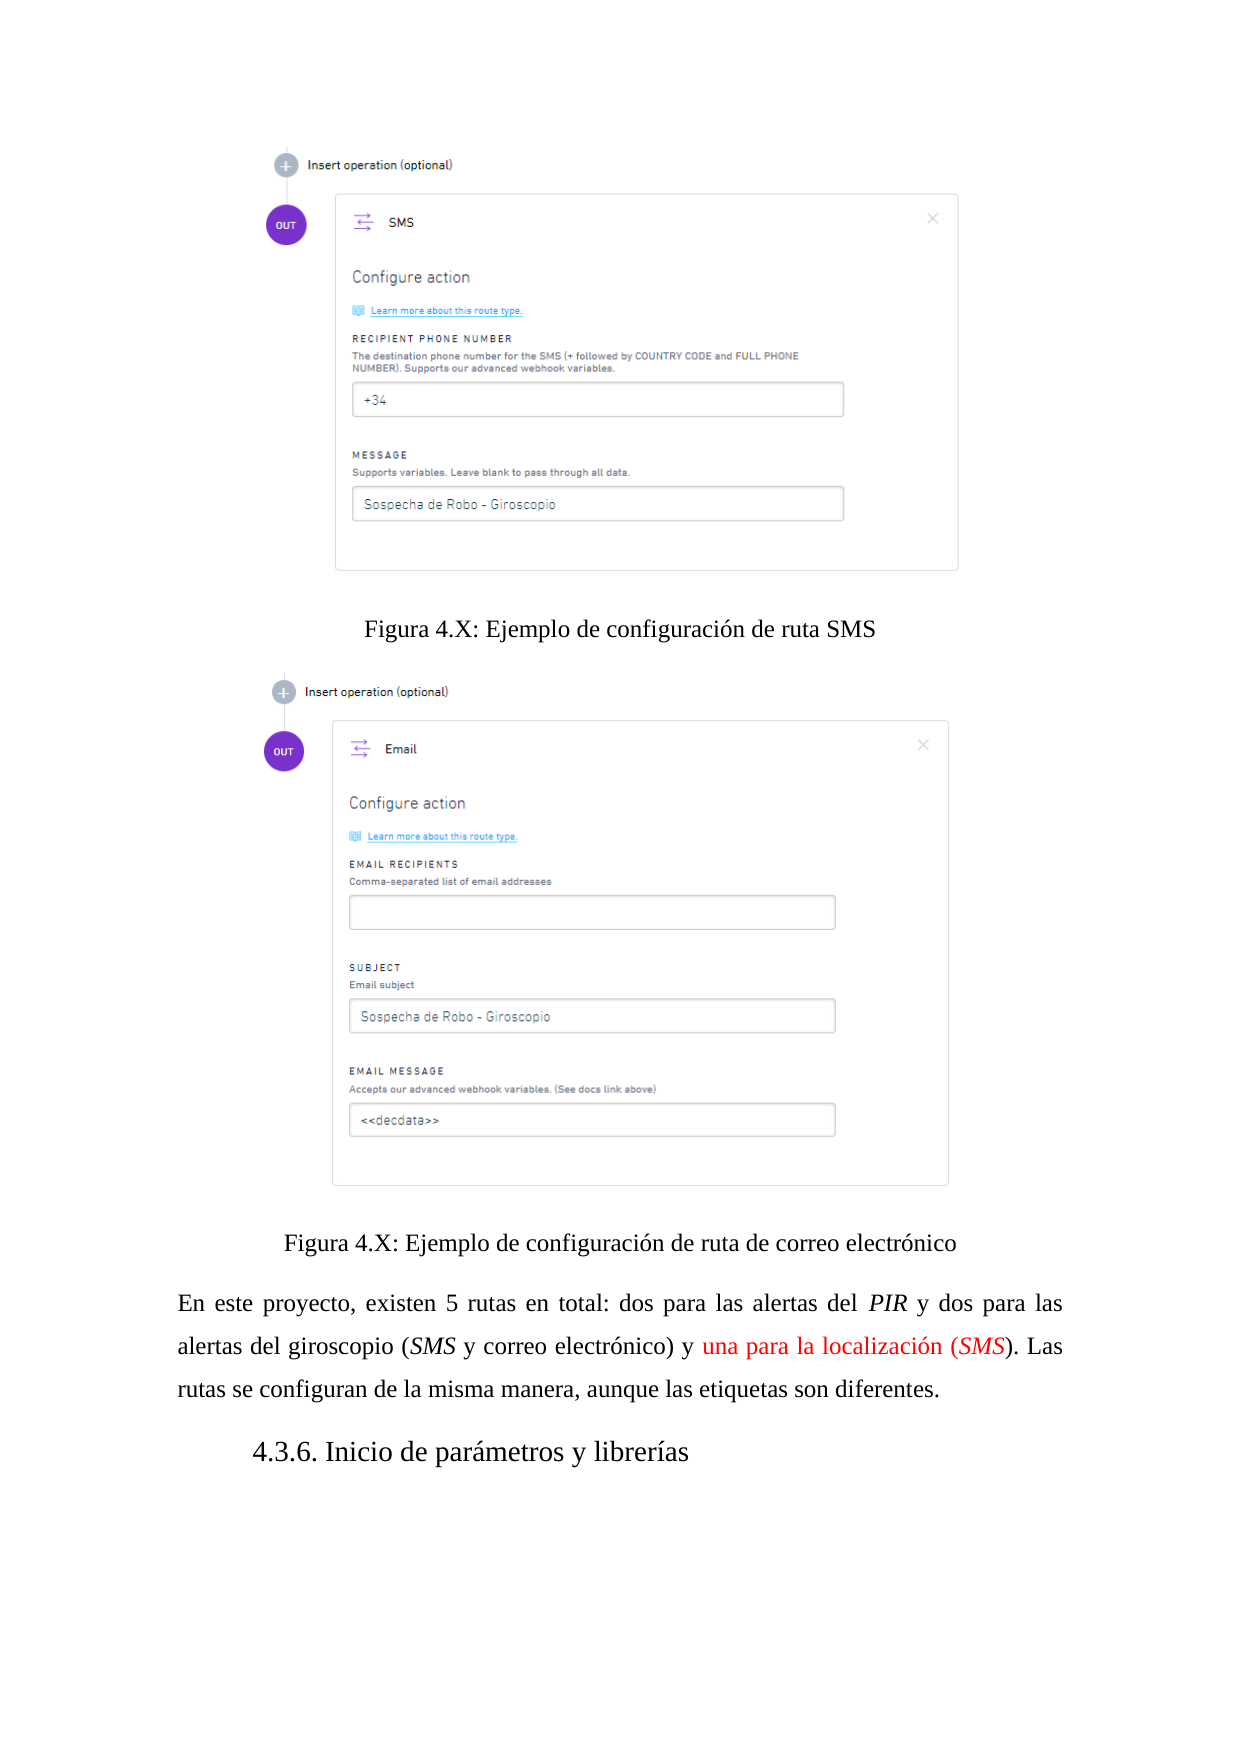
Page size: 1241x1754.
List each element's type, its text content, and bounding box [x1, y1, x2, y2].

picture [256, 673, 985, 1198]
text Figura 4.X: Ejemplo de configuración de ruta de correo electrónico [177, 1228, 1063, 1257]
picture [256, 147, 984, 584]
text Figura 4.X: Ejemplo de configuración de ruta SMS [177, 614, 1063, 643]
text En este proyecto, existen 5 rutas en total: dos para las alertas del PIR y dos para las alertas del giroscopio (SMS y correo electrónico) y una para la localización (SMS). Las rutas se configuran de la misma manera, aunque las etiquetas son diferentes. [177, 1288, 1063, 1403]
list Inicio de parámetros y librerías [252, 1434, 1063, 1467]
